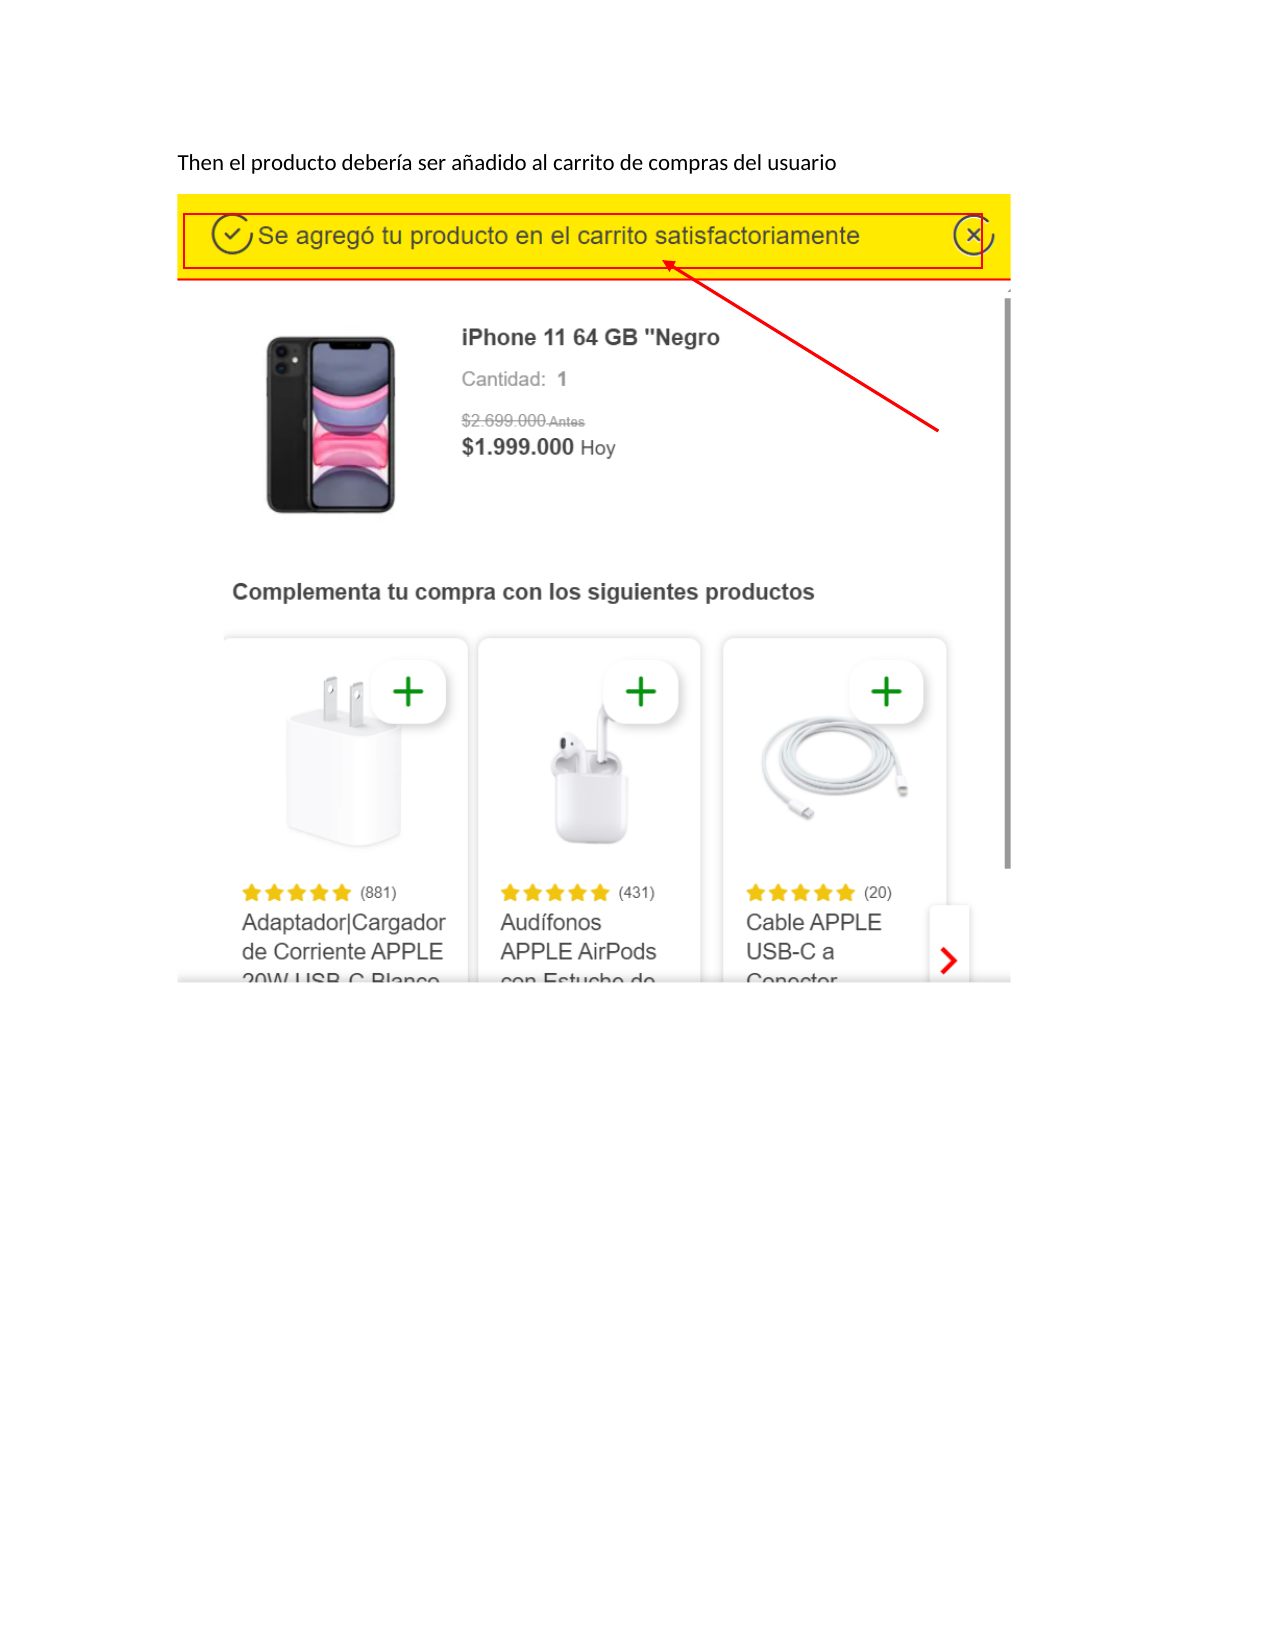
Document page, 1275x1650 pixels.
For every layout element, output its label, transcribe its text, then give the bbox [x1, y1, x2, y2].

text Then el producto debería ser añadido al carrito de compras del usuario [177, 148, 1098, 176]
picture [177, 194, 1011, 997]
